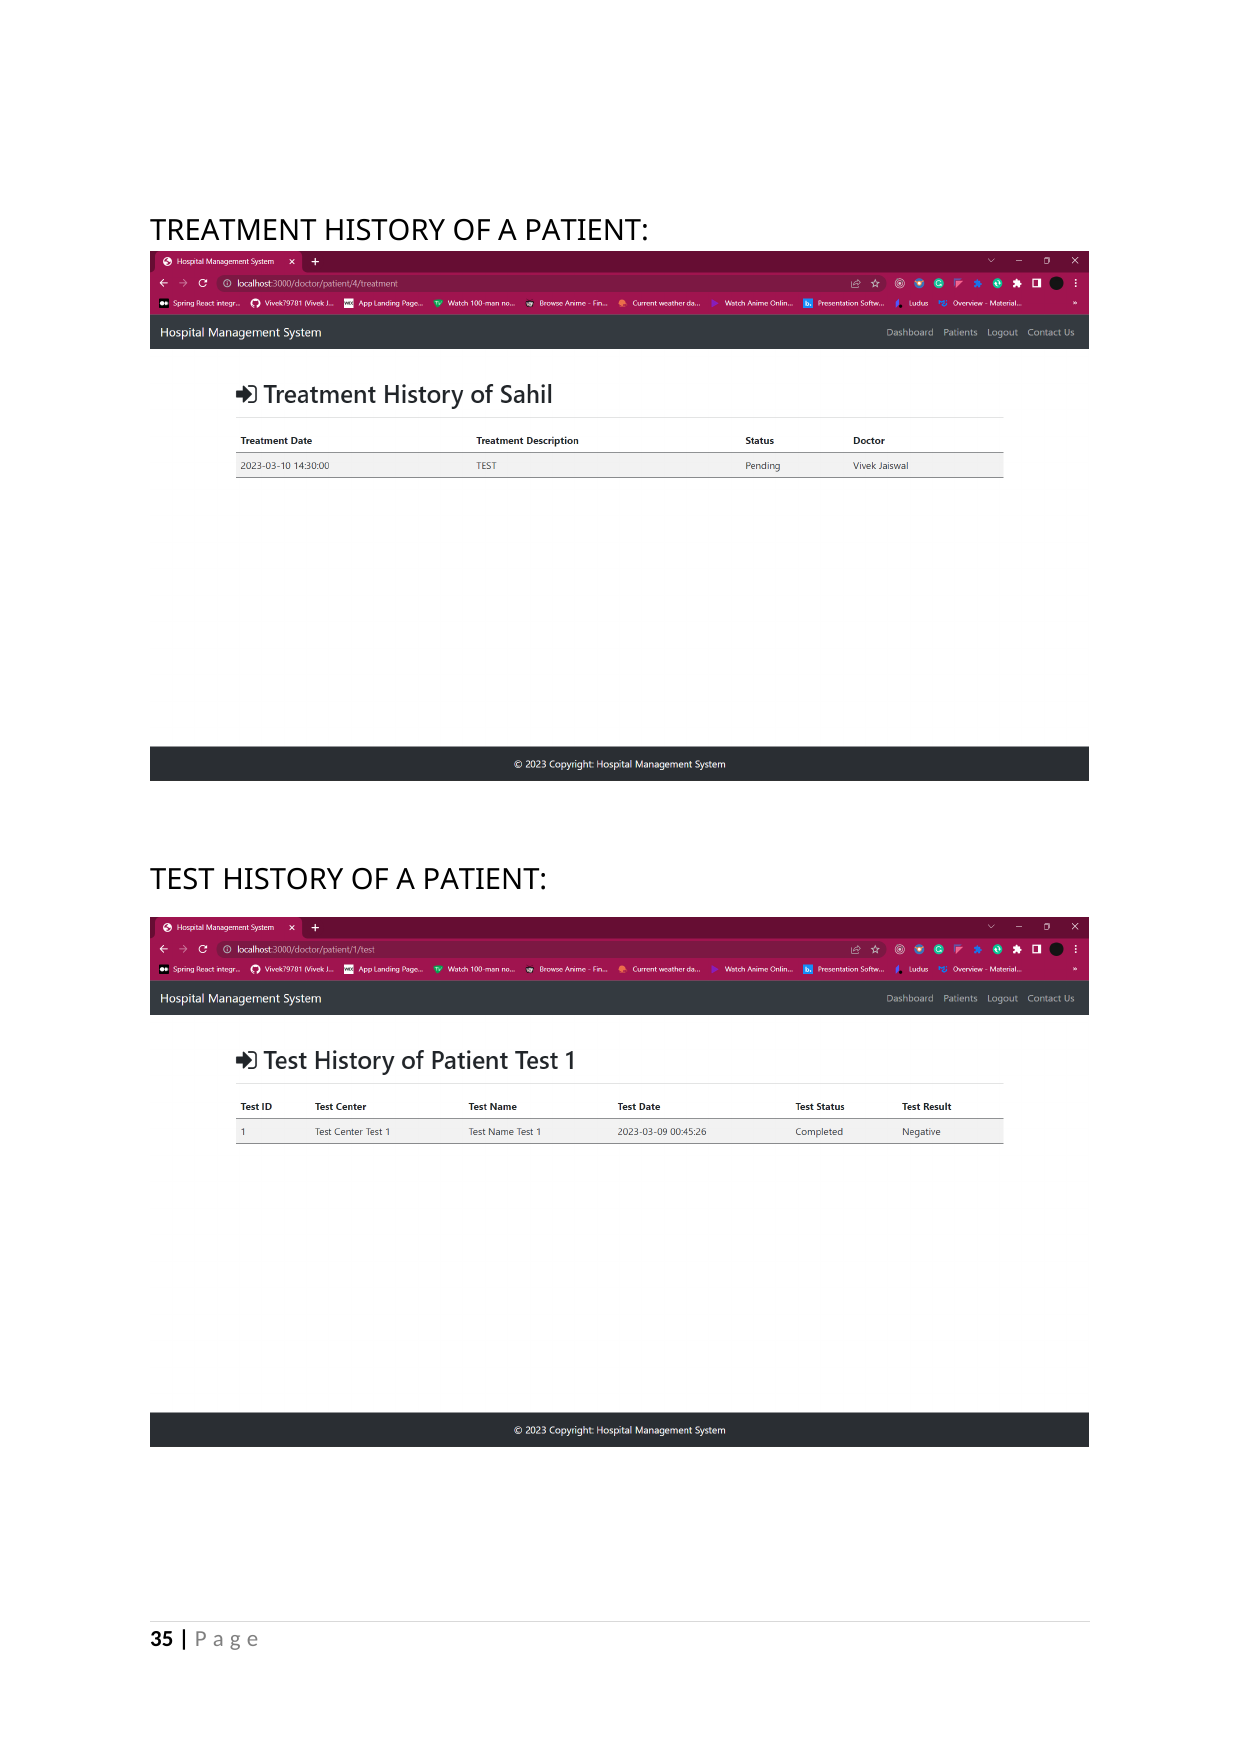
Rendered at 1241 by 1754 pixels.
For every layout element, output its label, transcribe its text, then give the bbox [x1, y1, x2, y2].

text TEST HISTORY OF A PATIENT: [150, 858, 1090, 898]
picture [150, 251, 1089, 781]
picture [150, 917, 1089, 1447]
